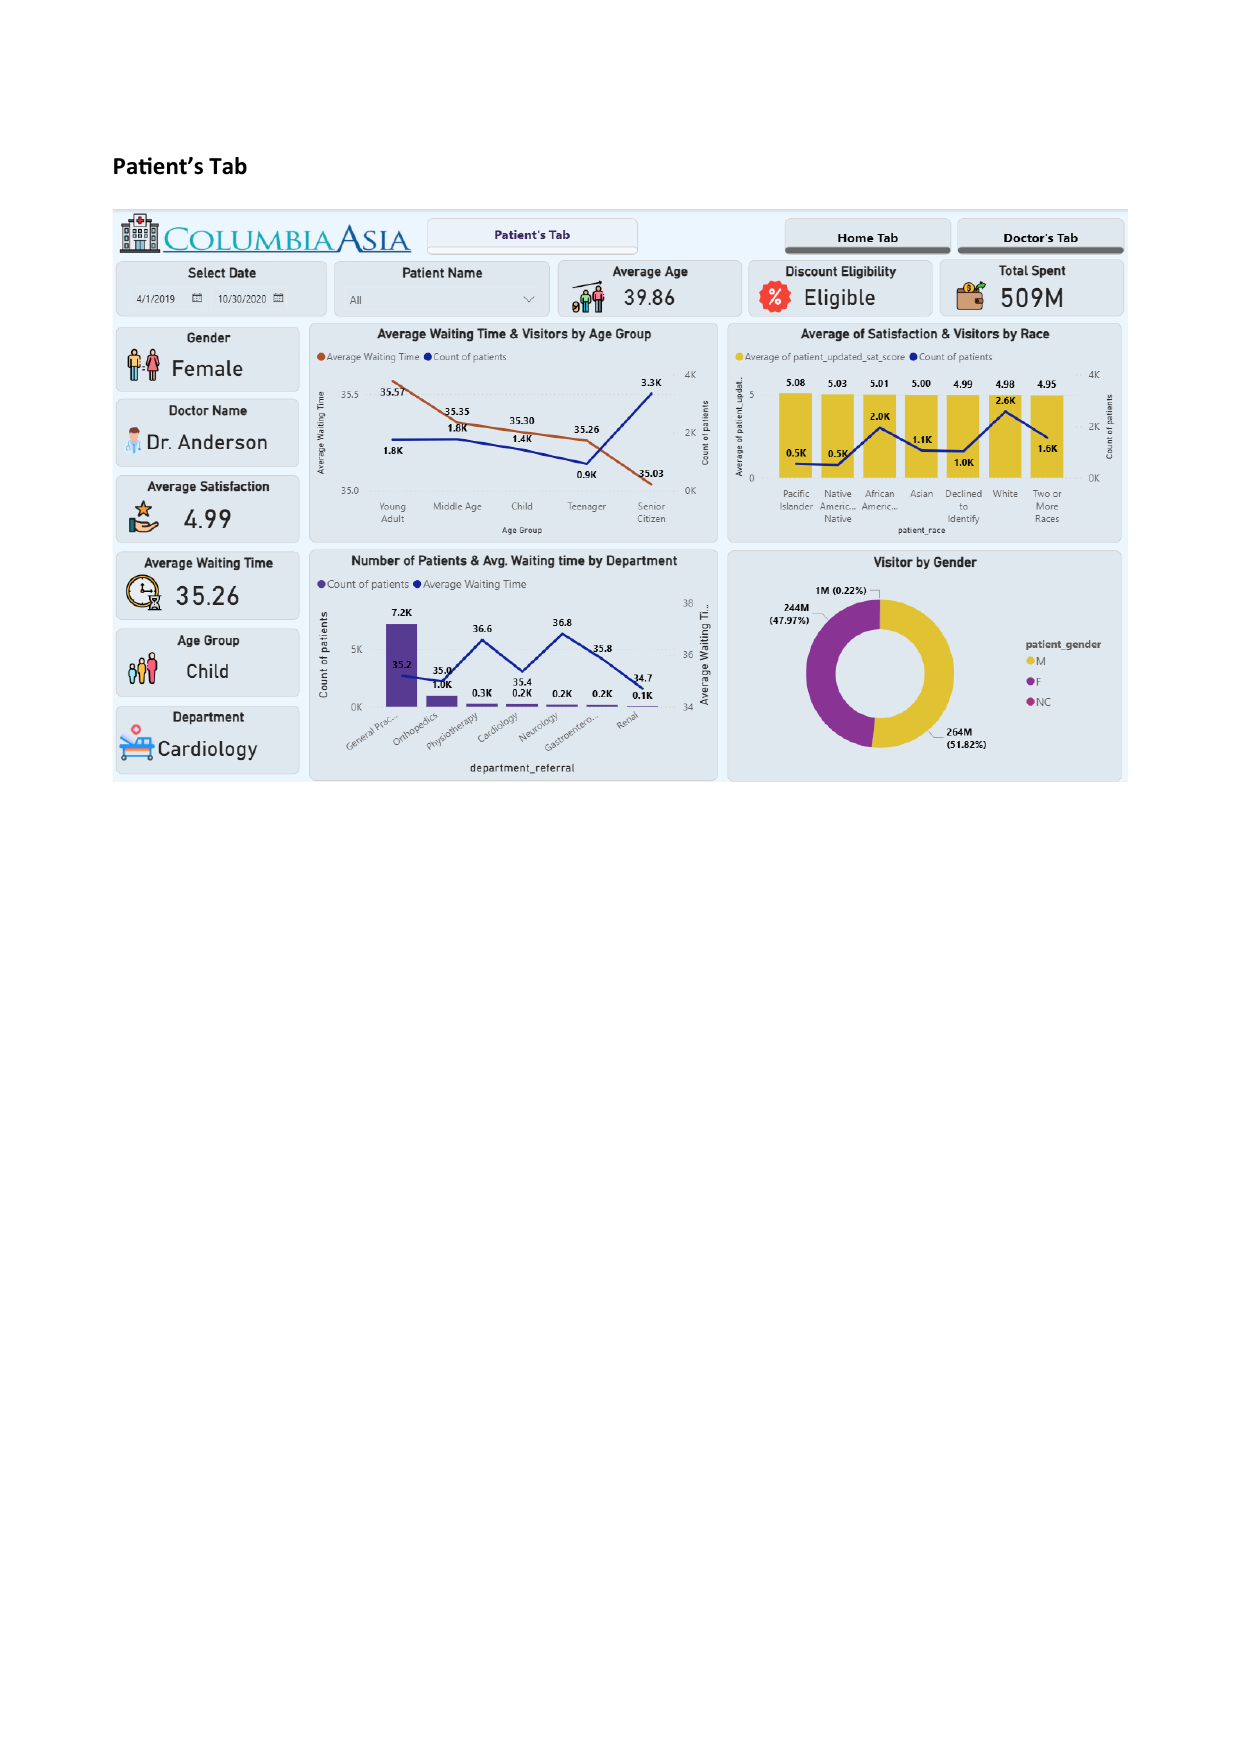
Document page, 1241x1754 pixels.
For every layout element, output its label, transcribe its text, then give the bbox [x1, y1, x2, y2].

picture [112, 209, 1128, 782]
text Patient’s Tab [112, 150, 1128, 181]
